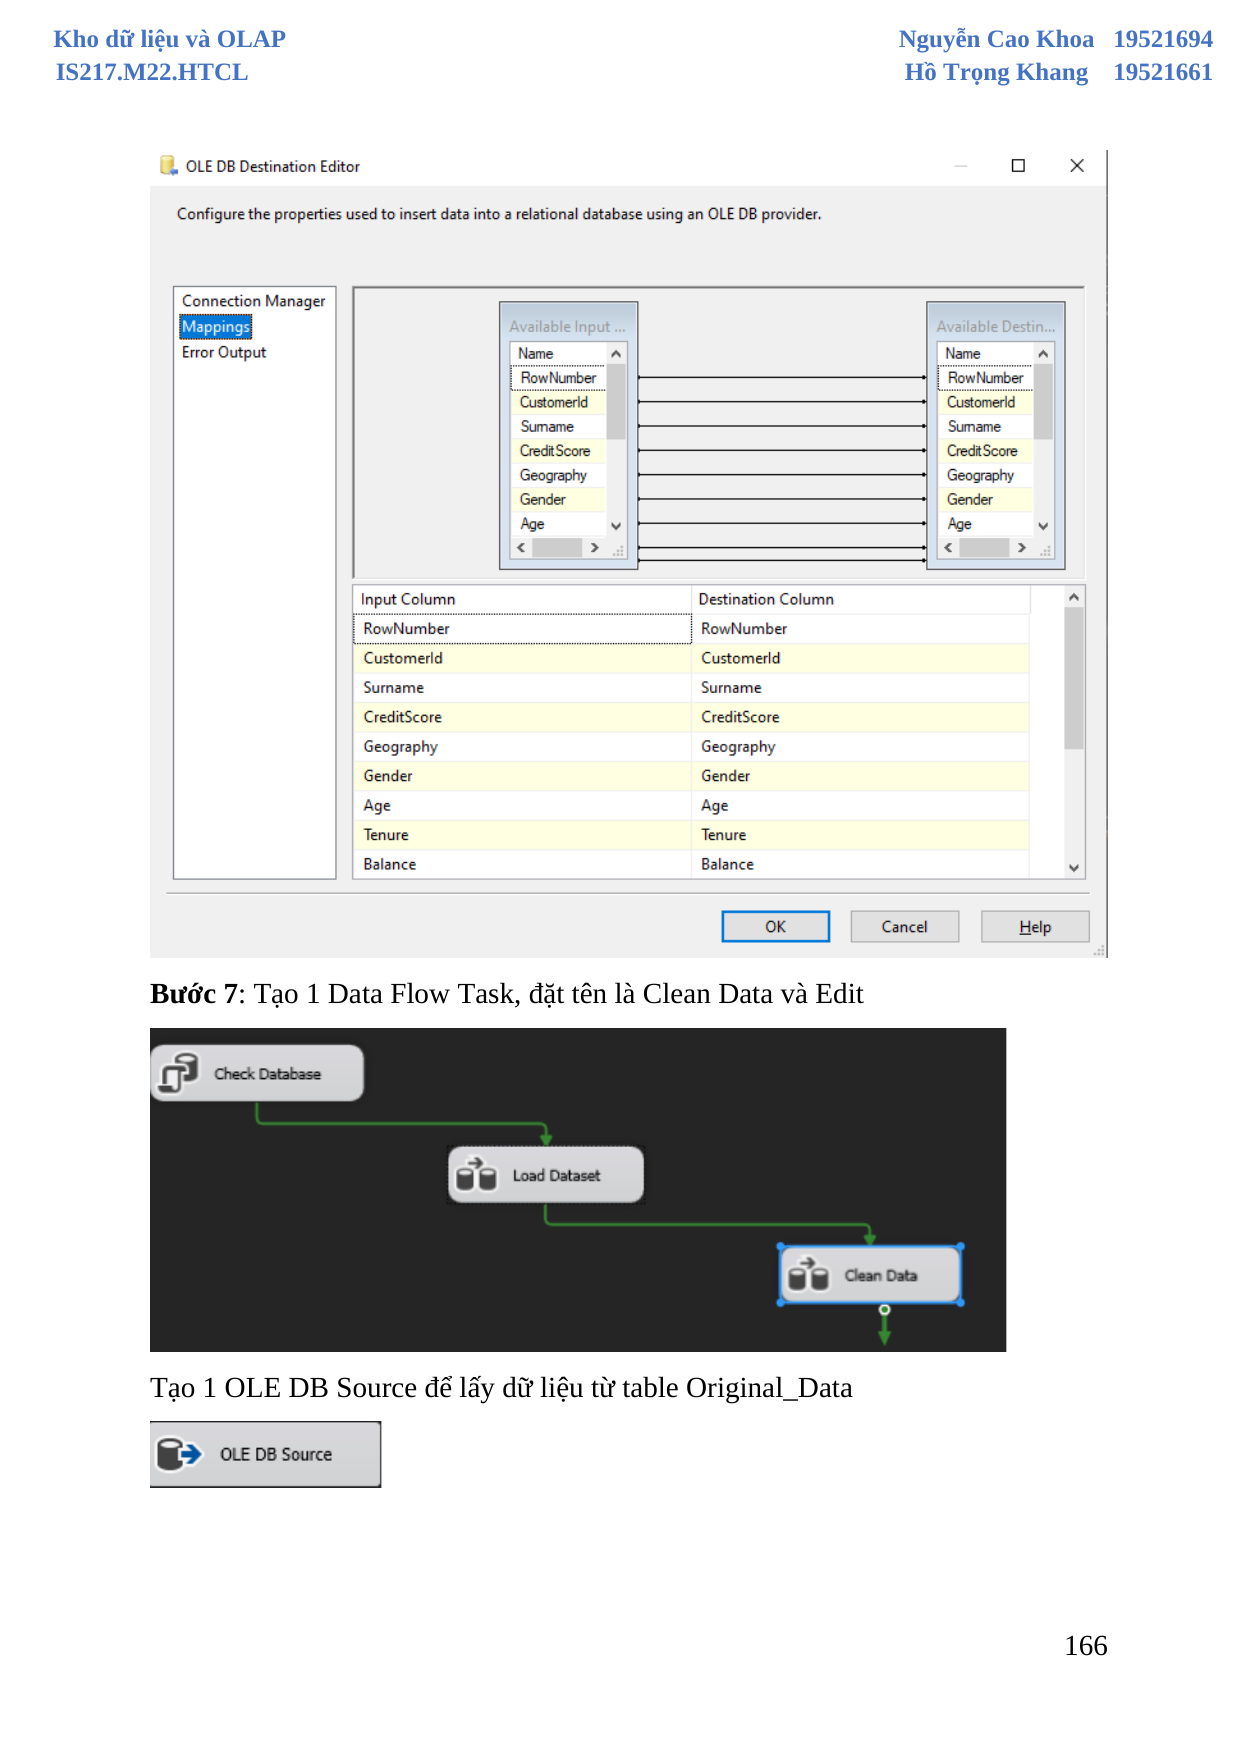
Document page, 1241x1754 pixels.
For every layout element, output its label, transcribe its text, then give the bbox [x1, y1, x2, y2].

picture [150, 1421, 382, 1488]
picture [150, 1028, 1007, 1352]
picture [150, 150, 1108, 958]
text Bước 7: Tạo 1 Data Flow Task, đặt tên là Clean Data và Edit [150, 976, 1107, 1010]
text Tạo 1 OLE DB Source để lấy dữ liệu từ table Original_Data [150, 1370, 1107, 1403]
